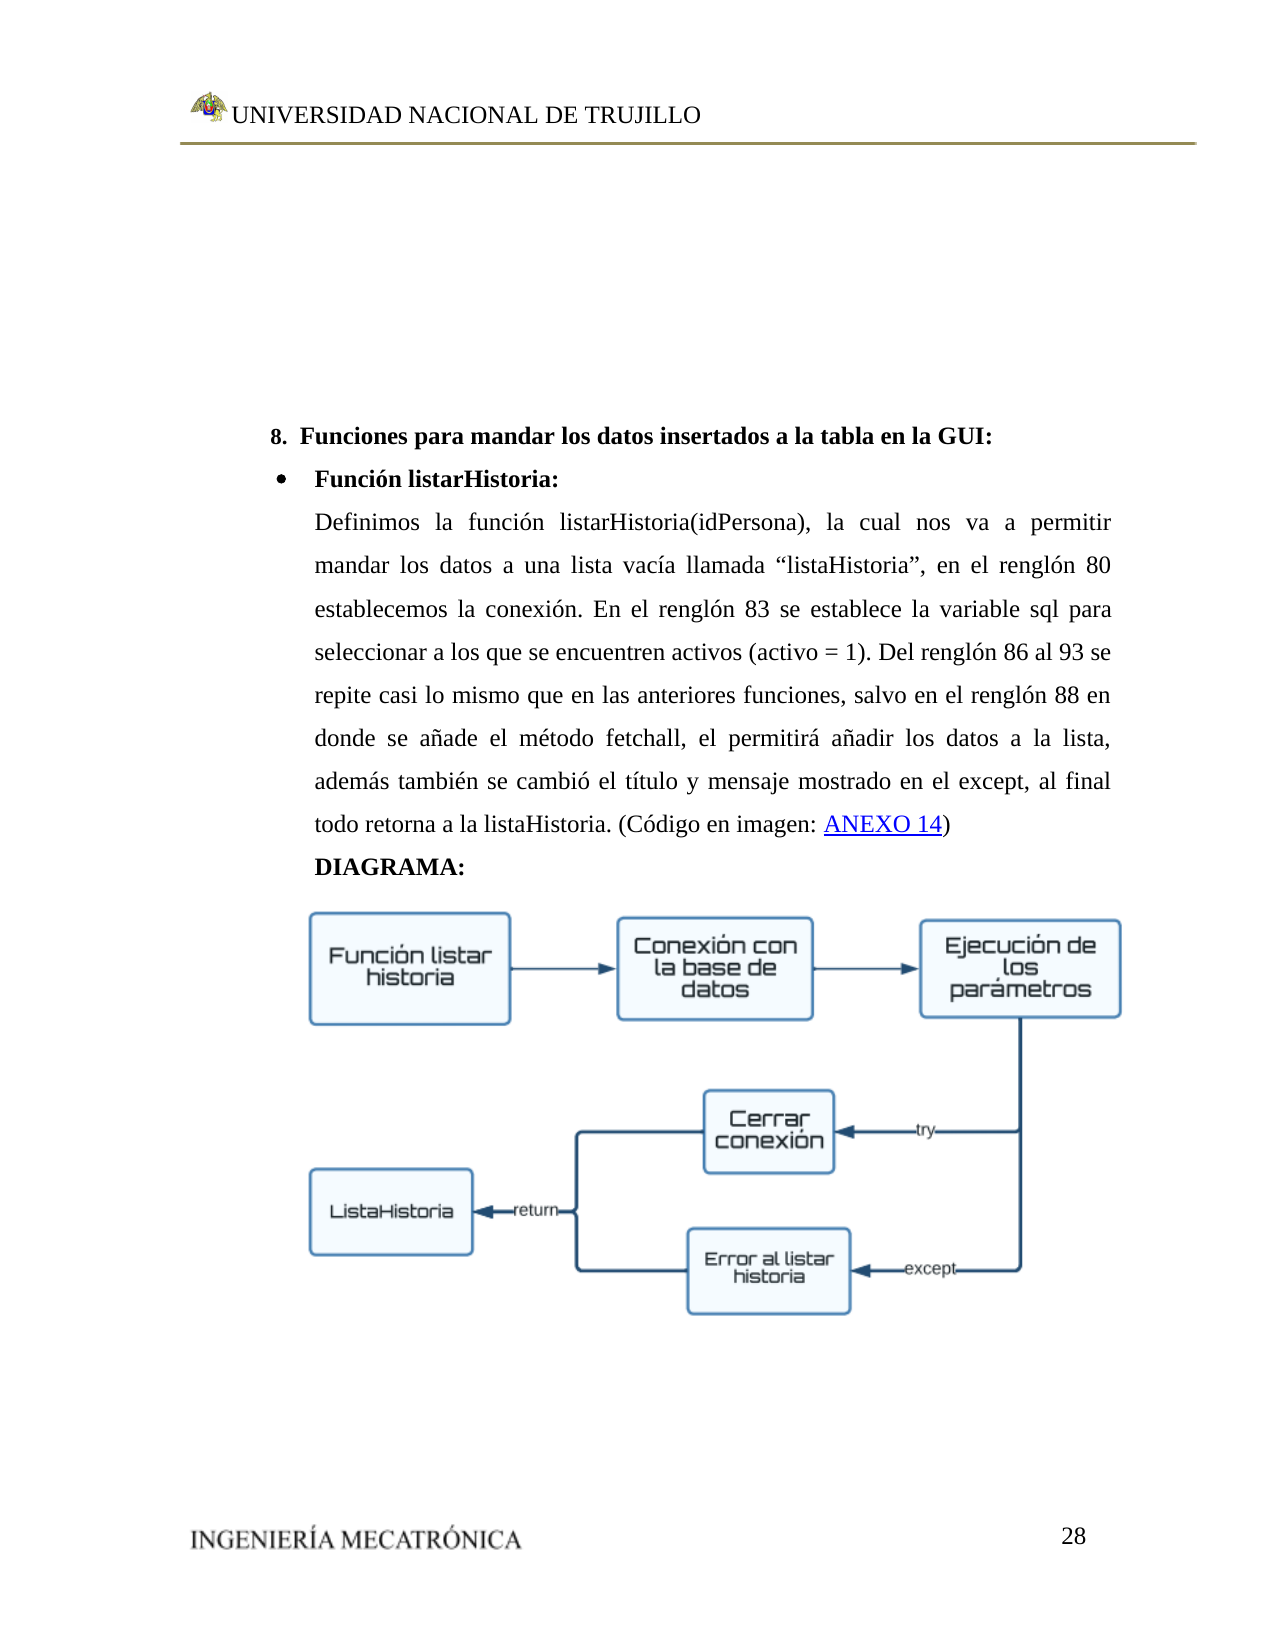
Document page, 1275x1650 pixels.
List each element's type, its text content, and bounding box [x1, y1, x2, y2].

picture [297, 900, 1131, 1321]
list Funciones para mandar los datos insertados a la tabla en la GUI: [270, 421, 1112, 450]
picture [190, 91, 228, 123]
text DIAGRAMA: [314, 852, 1112, 881]
list Función listarHistoria: [277, 464, 1112, 493]
picture [176, 1509, 569, 1570]
text Definimos la función listarHistoria(idPersona), la cual nos va a permitir mandar los datos a una lista vacía llamada “listaHistoria”, en el renglón 80 establecemos la conexión. En el renglón 83 se establece la variable sql para seleccionar a los que se encuentren activos (activo = 1). Del renglón 86 al 93 se repite casi lo mismo que en las anteriores funciones, salvo en el renglón 88 en donde se añade el método fetchall, el permitirá añadir los datos a la lista, además también se cambió el título y mensaje mostrado en el except, al final todo retorna a la listaHistoria. (Código en imagen: ANEXO 14) [314, 507, 1112, 838]
